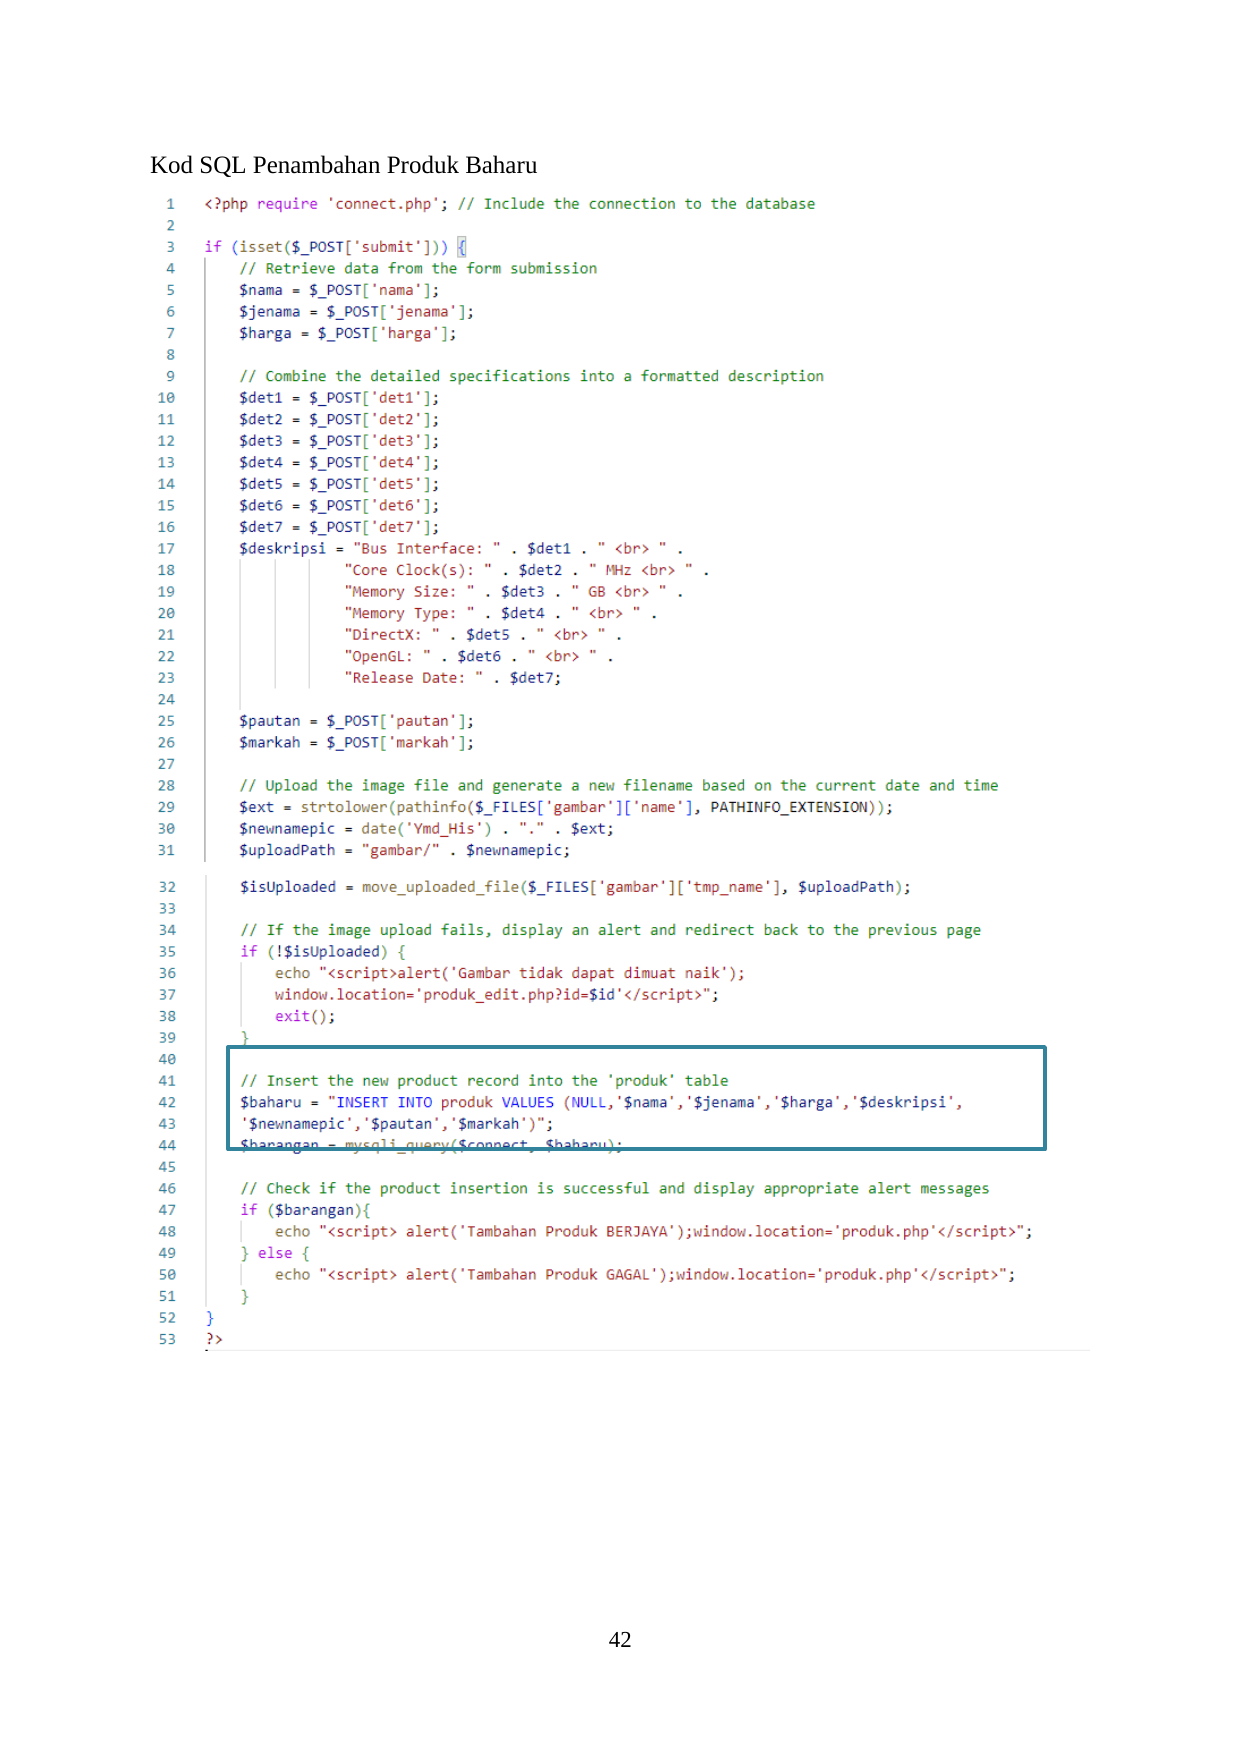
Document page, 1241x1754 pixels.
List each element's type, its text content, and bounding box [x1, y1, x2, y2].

picture [150, 193, 1091, 862]
picture [150, 875, 1091, 1351]
text Kod SQL Penambahan Produk Baharu [150, 150, 1090, 179]
